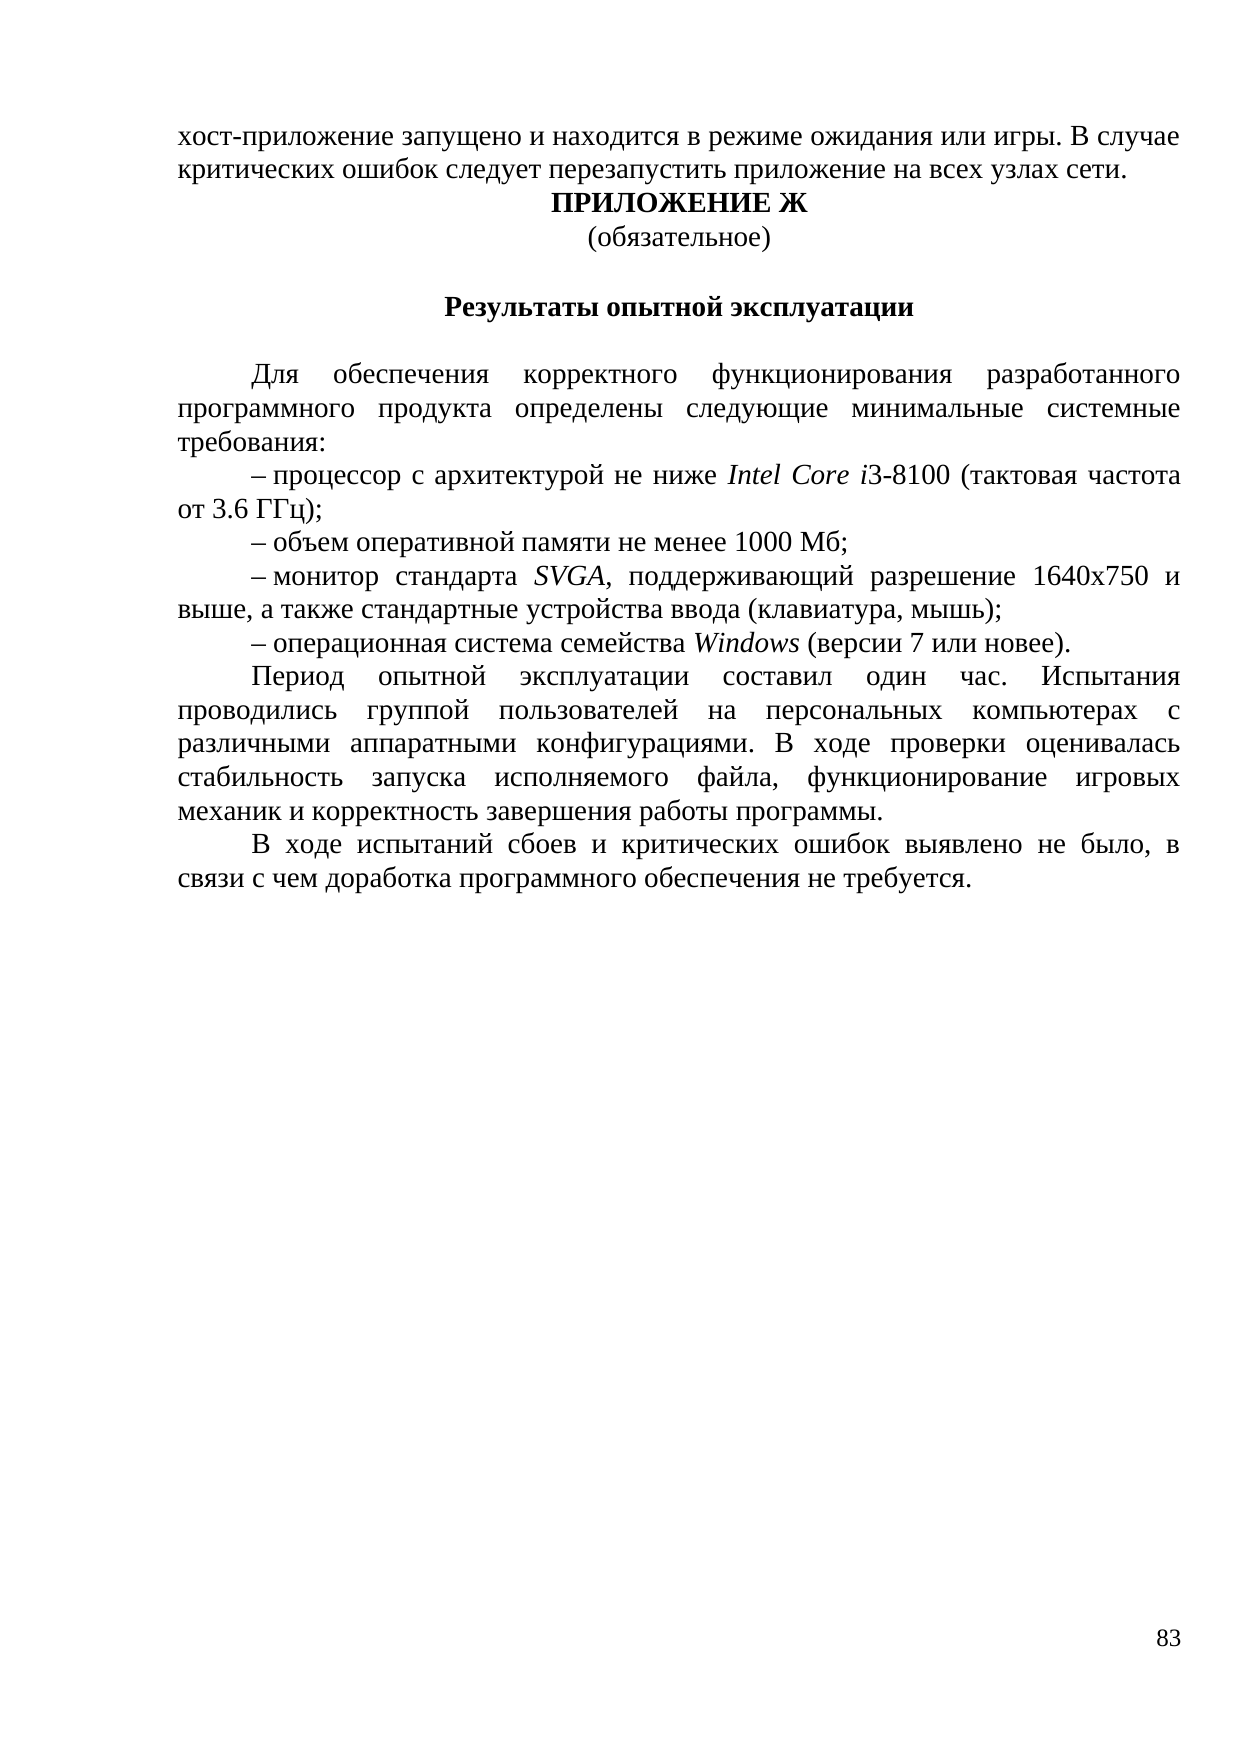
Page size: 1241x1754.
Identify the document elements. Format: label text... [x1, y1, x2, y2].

subtitle ПРИЛОЖЕНИЕ Ж [177, 185, 1181, 219]
text – монитор стандарта SVGA, поддерживающий разрешение 1640x750 и выше, а также стандартные устройства ввода (клавиатура, мышь); [177, 558, 1181, 625]
text Результаты опытной эксплуатации [177, 289, 1181, 323]
text – процессор с архитектурой не ниже Intel Core i3-8100 (тактовая частота от 3.6 ГГц); [177, 457, 1181, 524]
text (обязательное) [177, 219, 1181, 252]
text Для обеспечения корректного функционирования разработанного программного продукта определены следующие минимальные системные требования: [177, 357, 1181, 457]
text – операционная система семейства Windows (версии 7 или новее). [177, 625, 1181, 658]
text В ходе испытаний сбоев и критических ошибок выявлено не было, в связи с чем доработка программного обеспечения не требуется. [177, 826, 1181, 893]
text Период опытной эксплуатации составил один час. Испытания проводились группой пользователей на персональных компьютерах с различными аппаратными конфигурациями. В ходе проверки оценивалась стабильность запуска исполняемого файла, функционирование игровых механик и корректность завершения работы программы. [177, 658, 1181, 826]
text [177, 118, 1181, 185]
text – объем оперативной памяти не менее 1000 Мб; [177, 524, 1181, 558]
